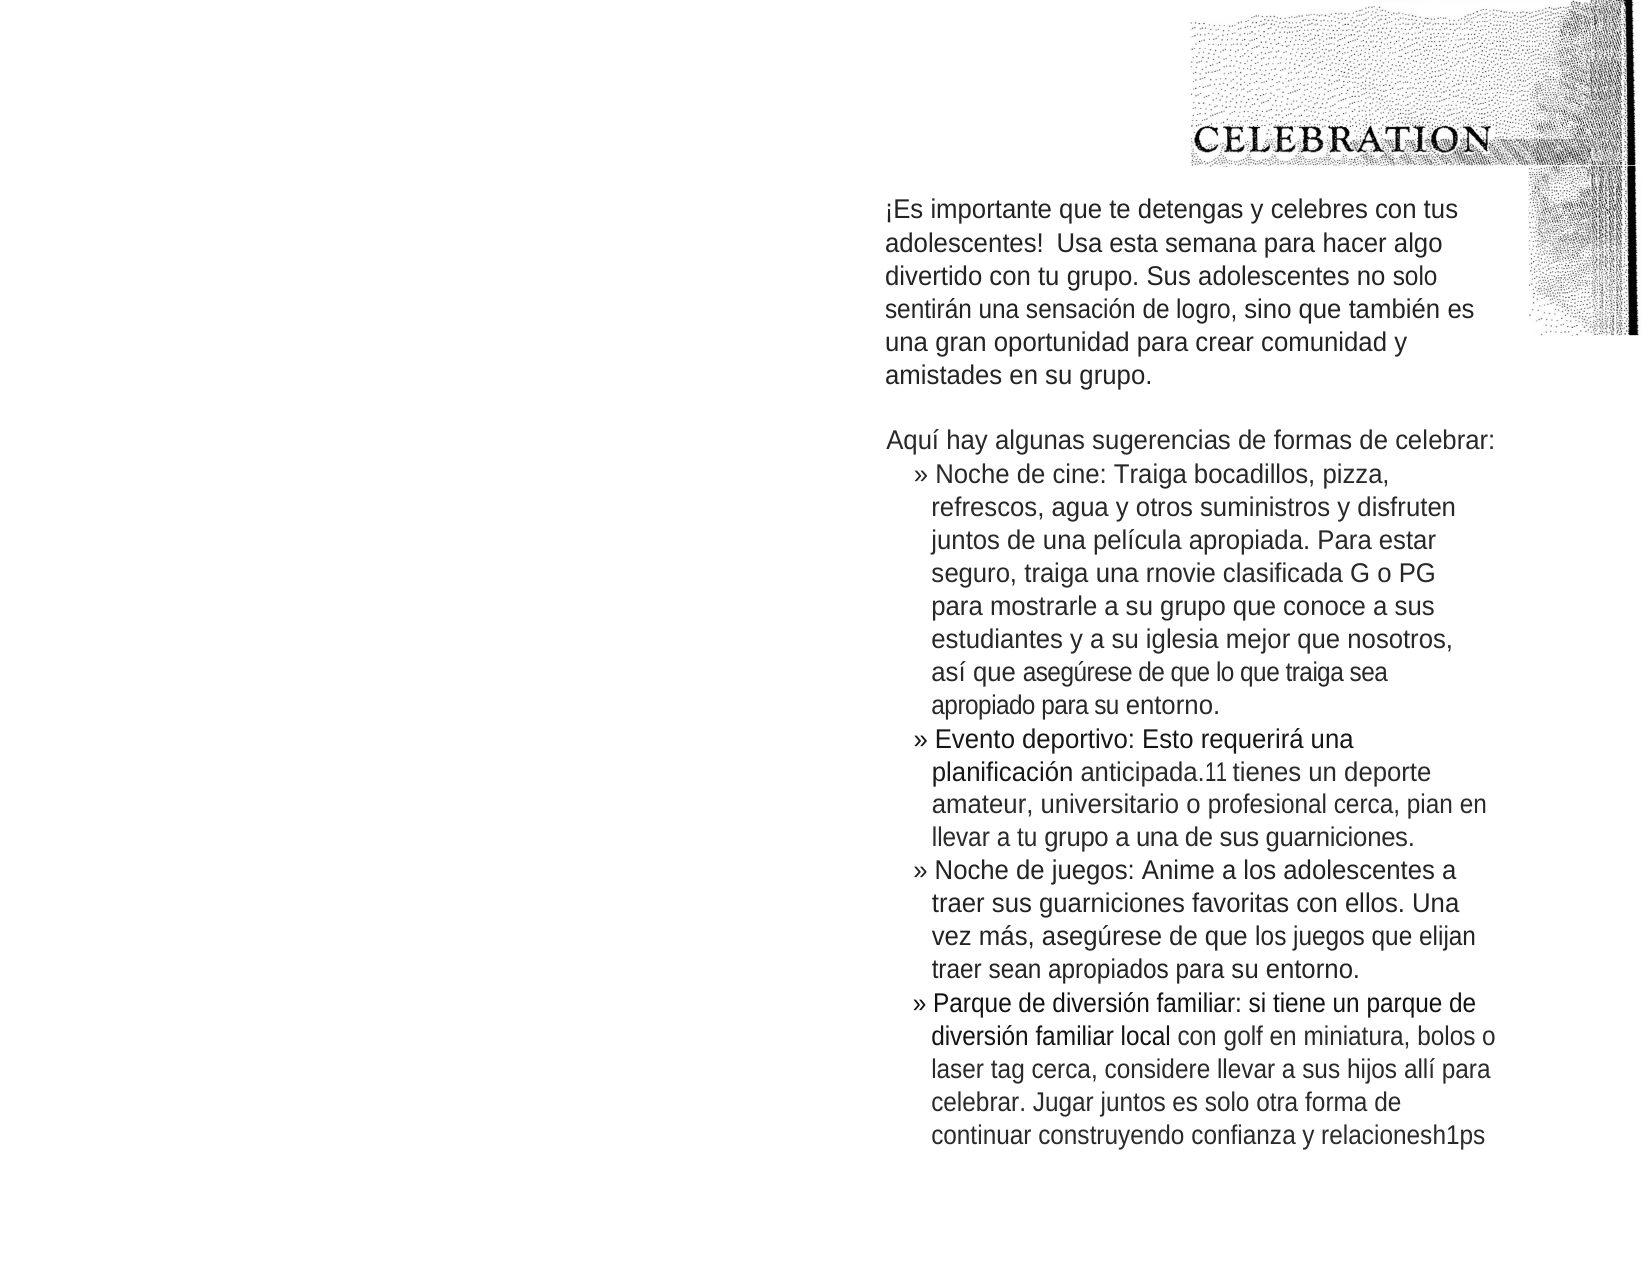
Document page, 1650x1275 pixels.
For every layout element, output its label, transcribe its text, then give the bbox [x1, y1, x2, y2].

text » Noche de cine: Traiga bocadillos, pizza, refrescos, agua y otros suministros y disfruten juntos de una película apropiada. Para estar seguro, traiga una rnovie clasificada G o PG para mostrarle a su grupo que conoce a sus estudiantes y a su iglesia mejor que nosotros, así que asegúrese de que lo que traiga sea apropiado para su entorno. [914, 458, 1490, 721]
text Aquí hay algunas sugerencias de formas de celebrar: [886, 424, 1502, 456]
text » Noche de juegos: Anime a los adolescentes a traer sus guarniciones favoritas con ellos. Una vez más, asegúrese de que los juegos que elijan traer sean apropiados para su entorno. [913, 854, 1483, 985]
text ¡Es importante que te detengas y celebres con tus adolescentes! Usa esta semana para hacer algo divertido con tu grupo. Sus adolescentes no solo sentirán una sensación de logro, sino que también es una gran oportunidad para crear comunidad y amistades en su grupo. [884, 193, 1483, 390]
text » Evento deportivo: Esto requerirá una planificación anticipada.11 tienes un deporte amateur, universitario o profesional cerca, pian en llevar a tu grupo a una de sus guarniciones. [913, 723, 1502, 852]
text » Parque de diversión familiar: si tiene un parque de diversión familiar local con golf en miniatura, bolos o laser tag cerca, considere llevar a sus hijos allí para celebrar. Jugar juntos es solo otra forma de continuar construyendo confianza y relacionesh1ps [913, 987, 1502, 1150]
picture [1190, 0, 1643, 336]
